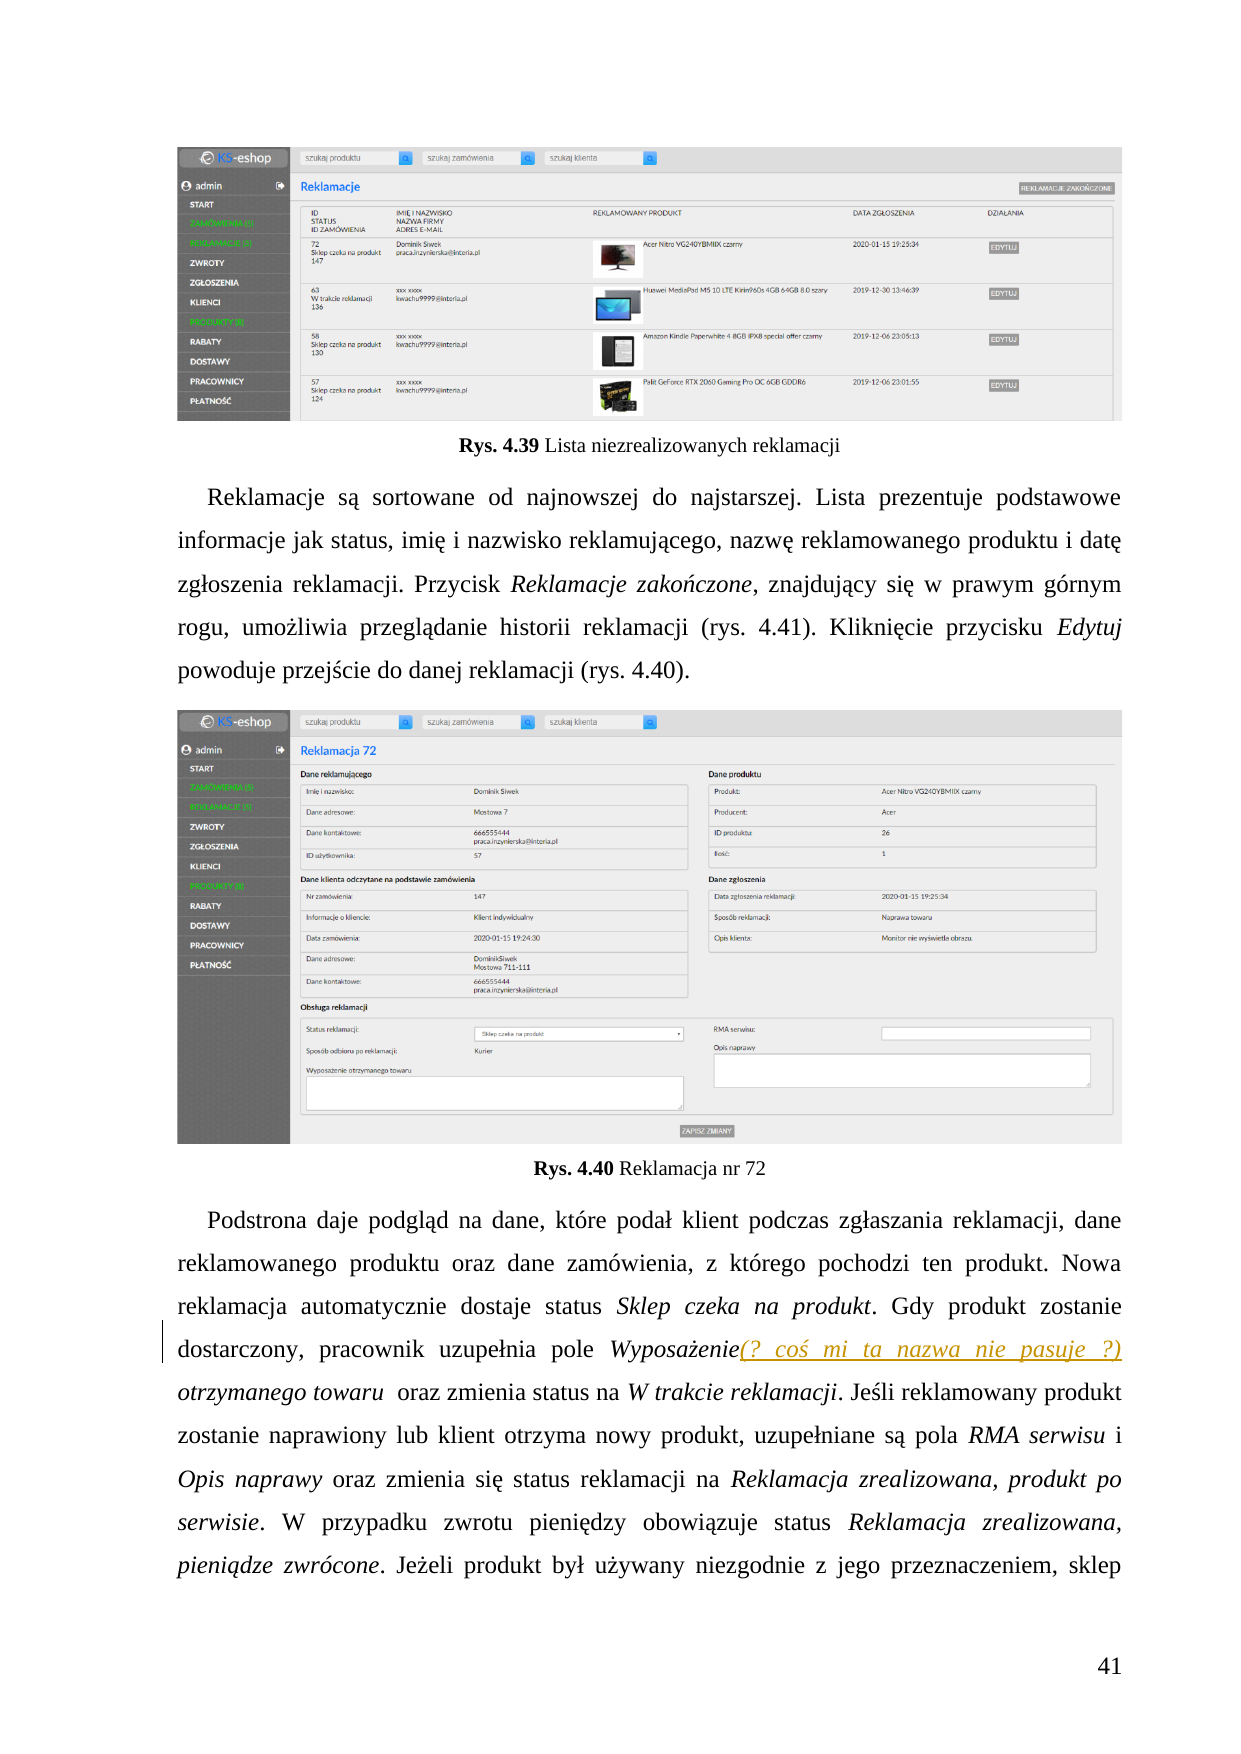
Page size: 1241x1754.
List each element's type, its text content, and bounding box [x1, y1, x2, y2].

text Rys. 4.39 Lista niezrealizowanych reklamacji [177, 433, 1122, 457]
text Rys. 4.40 Reklamacja nr 72 [177, 1156, 1122, 1180]
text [177, 1205, 1122, 1579]
picture [177, 147, 1123, 421]
picture [177, 710, 1123, 1144]
text Reklamacje są sortowane od najnowszej do najstarszej. Lista prezentuje podstawowe informacje jak status, imię i nazwisko reklamującego, nazwę reklamowanego produktu i datę zgłoszenia reklamacji. Przycisk Reklamacje zakończone, znajdujący się w prawym górnym rogu, umożliwia przeglądanie historii reklamacji (rys. 4.41). Kliknięcie przycisku Edytuj powoduje przejście do danej reklamacji (rys. 4.40). [177, 482, 1122, 684]
